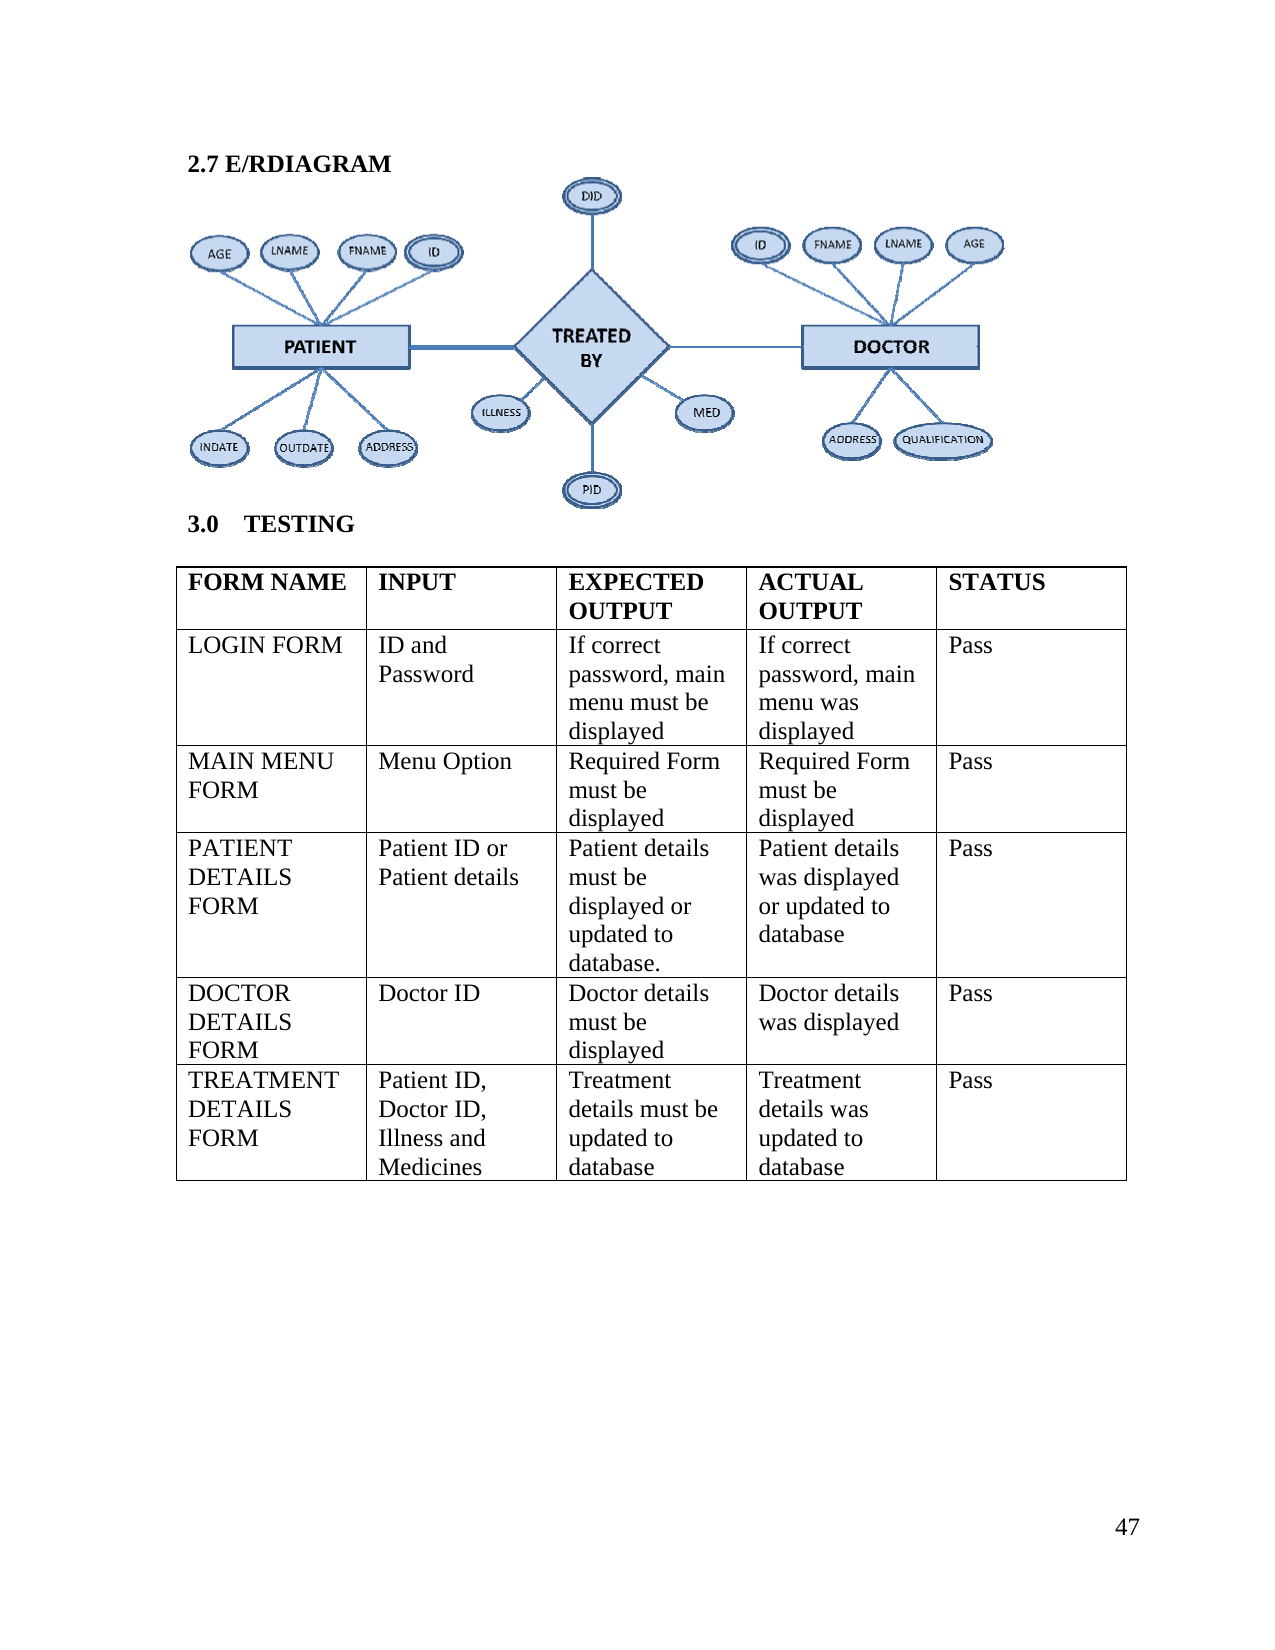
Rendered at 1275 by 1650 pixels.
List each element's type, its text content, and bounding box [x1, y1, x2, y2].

table_cell MAIN MENU FORM [177, 746, 366, 832]
table_cell Pass [937, 746, 1126, 832]
table_cell Pass [937, 1065, 1126, 1180]
table_cell Patient details was displayed or updated to database [747, 833, 936, 977]
subtitle E/RDIAGRAM [187, 149, 1139, 177]
table_cell Treatment details must be updated to database [557, 1065, 746, 1180]
table_cell Pass [937, 978, 1126, 1064]
table_cell Patient ID, Doctor ID, Illness and Medicines [367, 1065, 556, 1180]
table_header STATUS [937, 568, 1126, 629]
table_header FORM NAME [177, 568, 366, 629]
table_cell TREATMENT DETAILS FORM [177, 1065, 366, 1180]
table_cell Pass [937, 833, 1126, 977]
table_cell Treatment details was updated to database [747, 1065, 936, 1180]
table_cell Pass [937, 630, 1126, 745]
table_cell Doctor ID [367, 978, 556, 1064]
table_header EXPECTED OUTPUT [557, 568, 746, 629]
table_cell DOCTOR DETAILS FORM [177, 978, 366, 1064]
table_header INPUT [367, 568, 556, 629]
table_cell LOGIN FORM [177, 630, 366, 745]
table_cell If correct password, main menu was displayed [747, 630, 936, 745]
picture [187, 177, 1006, 509]
table_cell PATIENT DETAILS FORM [177, 833, 366, 977]
table_cell Doctor details was displayed [747, 978, 936, 1064]
table_cell Menu Option [367, 746, 556, 832]
table_cell Required Form must be displayed [557, 746, 746, 832]
table_cell If correct password, main menu must be displayed [557, 630, 746, 745]
table_header ACTUAL OUTPUT [747, 568, 936, 629]
table_cell Doctor details must be displayed [557, 978, 746, 1064]
table_cell Required Form must be displayed [747, 746, 936, 832]
table_cell Patient details must be displayed or updated to database. [557, 833, 746, 977]
table_cell ID and Password [367, 630, 556, 745]
table_cell Patient ID or Patient details [367, 833, 556, 977]
text 3.0 TESTING [187, 509, 1139, 538]
